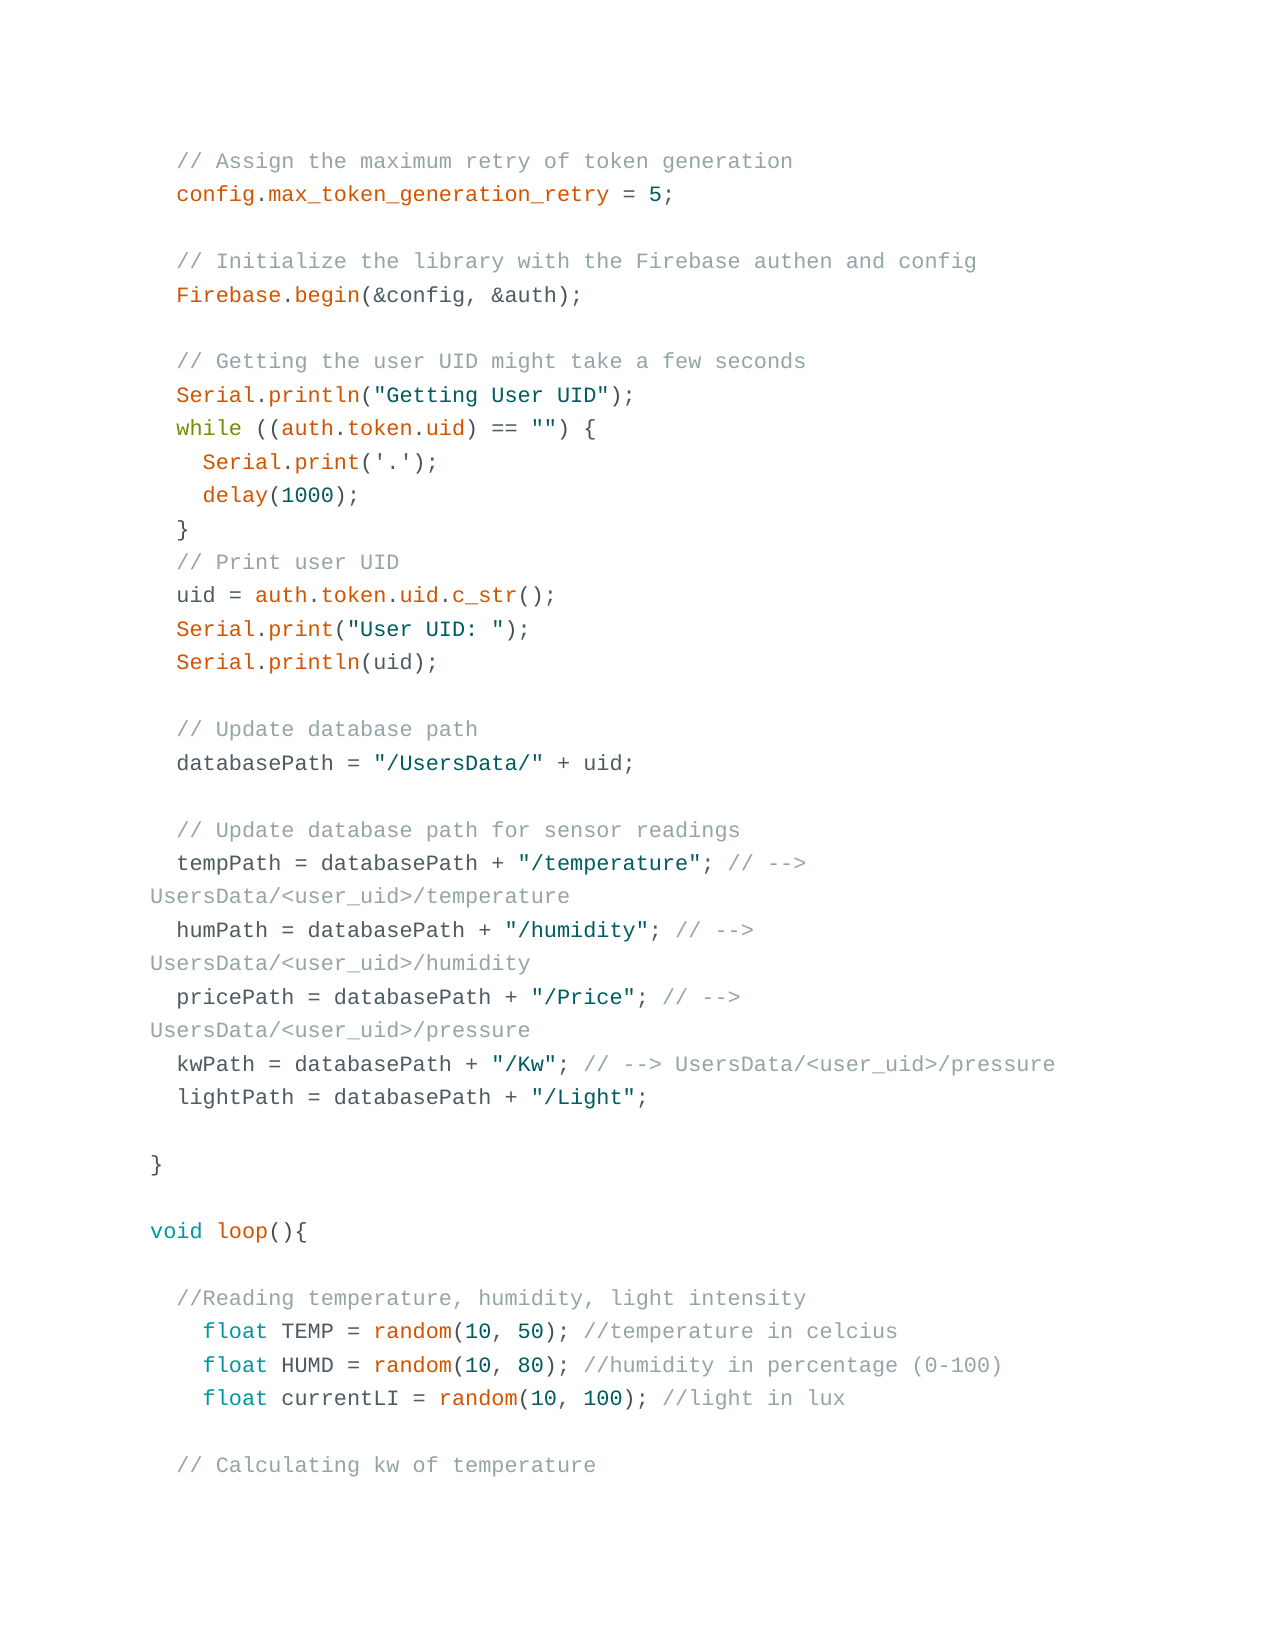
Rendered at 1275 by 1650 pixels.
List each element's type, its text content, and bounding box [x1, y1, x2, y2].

text pricePath = databasePath + "/Price"; // --> UsersData/<user_uid>/pressure [150, 986, 1125, 1044]
text tempPath = databasePath + "/temperature"; // --> UsersData/<user_uid>/temperature [150, 852, 1125, 910]
text // Assign the maximum retry of token generation [150, 150, 1125, 175]
text while ((auth.token.uid) == "") { [150, 417, 1125, 442]
text Firebase.begin(&config, &auth); [150, 284, 1125, 308]
text Serial.print("User UID: "); [150, 618, 1125, 643]
text delay(1000); [150, 484, 1125, 509]
text databasePath = "/UsersData/" + uid; [150, 752, 1125, 777]
text uid = auth.token.uid.c_str(); [150, 585, 1125, 609]
text // Calculating kw of temperature [150, 1454, 1125, 1479]
text // Print user UID [150, 551, 1125, 576]
text config.max_token_generation_retry = 5; [150, 183, 1125, 208]
text void loop(){ [150, 1220, 1125, 1245]
text //Reading temperature, humidity, light intensity [150, 1287, 1125, 1312]
text // Initialize the library with the Firebase authen and config [150, 250, 1125, 275]
text // Getting the user UID might take a few seconds [150, 351, 1125, 375]
text humPath = databasePath + "/humidity"; // --> UsersData/<user_uid>/humidity [150, 919, 1125, 977]
text kwPath = databasePath + "/Kw"; // --> UsersData/<user_uid>/pressure [150, 1053, 1125, 1078]
text Serial.print('.'); [150, 451, 1125, 476]
text lightPath = databasePath + "/Light"; [150, 1086, 1125, 1111]
text Serial.println(uid); [150, 652, 1125, 676]
text float currentLI = random(10, 100); //light in lux [150, 1387, 1125, 1412]
text // Update database path [150, 718, 1125, 743]
text } [150, 518, 1125, 543]
text } [150, 1153, 1125, 1178]
text float TEMP = random(10, 50); //temperature in celcius [150, 1320, 1125, 1345]
text // Update database path for sensor readings [150, 819, 1125, 843]
text Serial.println("Getting User UID"); [150, 384, 1125, 409]
text float HUMD = random(10, 80); //humidity in percentage (0-100) [150, 1354, 1125, 1378]
